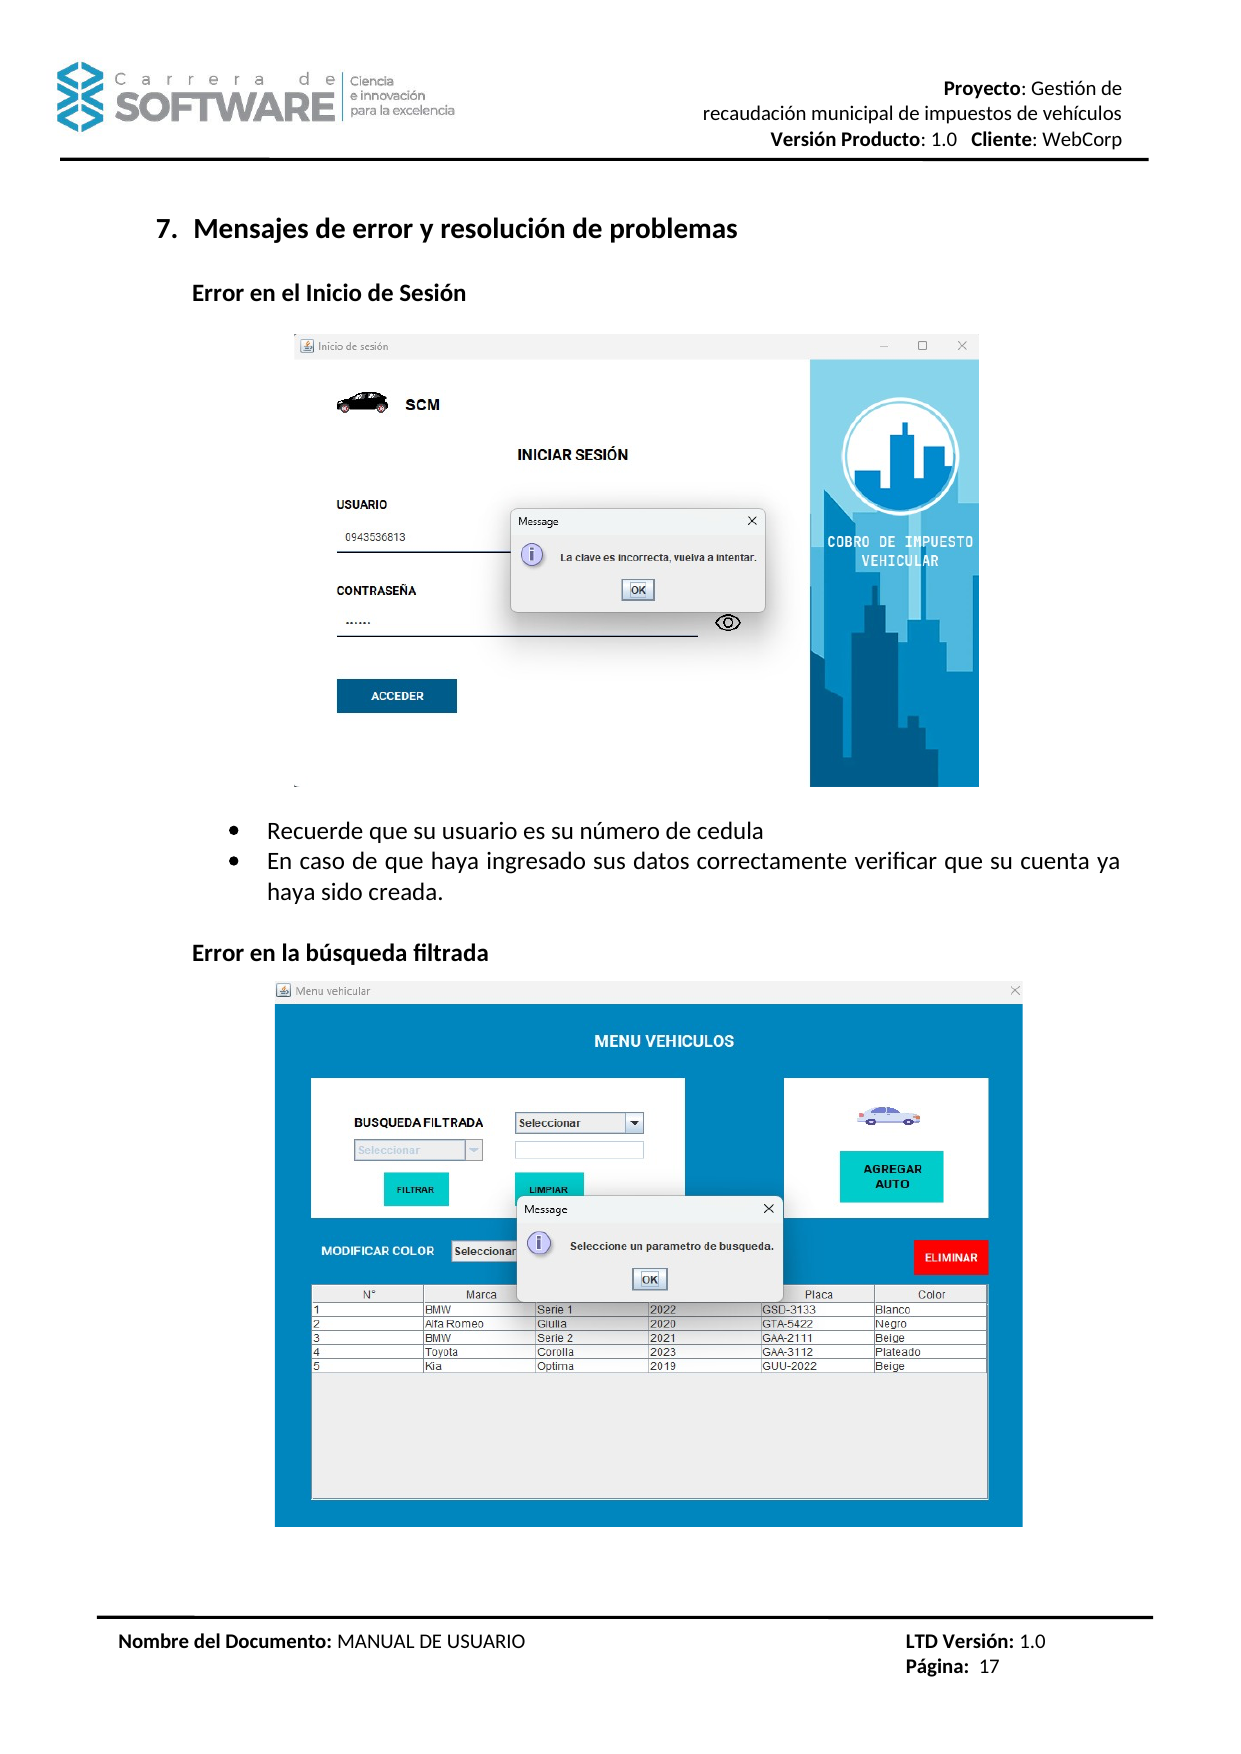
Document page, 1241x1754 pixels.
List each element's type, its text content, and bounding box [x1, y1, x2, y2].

text Error en la búsqueda filtrada [118, 937, 1122, 967]
picture [646, 1035, 713, 1047]
picture [914, 1240, 989, 1276]
picture [828, 537, 834, 546]
list Recuerde que su usuario es su número de cedula [229, 815, 1122, 845]
picture [274, 981, 1023, 1004]
picture [393, 1247, 398, 1255]
subtitle Mensajes de error y resolución de problemas [156, 211, 1122, 246]
picture [418, 1247, 434, 1255]
picture [294, 334, 979, 787]
picture [399, 1246, 416, 1255]
picture [596, 1035, 641, 1047]
picture [322, 1246, 389, 1255]
picture [838, 537, 843, 546]
picture [46, 46, 461, 154]
text Error en el Inicio de Sesión [192, 277, 1122, 307]
list En caso de que haya ingresado sus datos correctamente verificar que su cuenta ya haya sido creada. [229, 845, 1122, 906]
picture [714, 1035, 734, 1046]
picture [311, 1078, 989, 1500]
